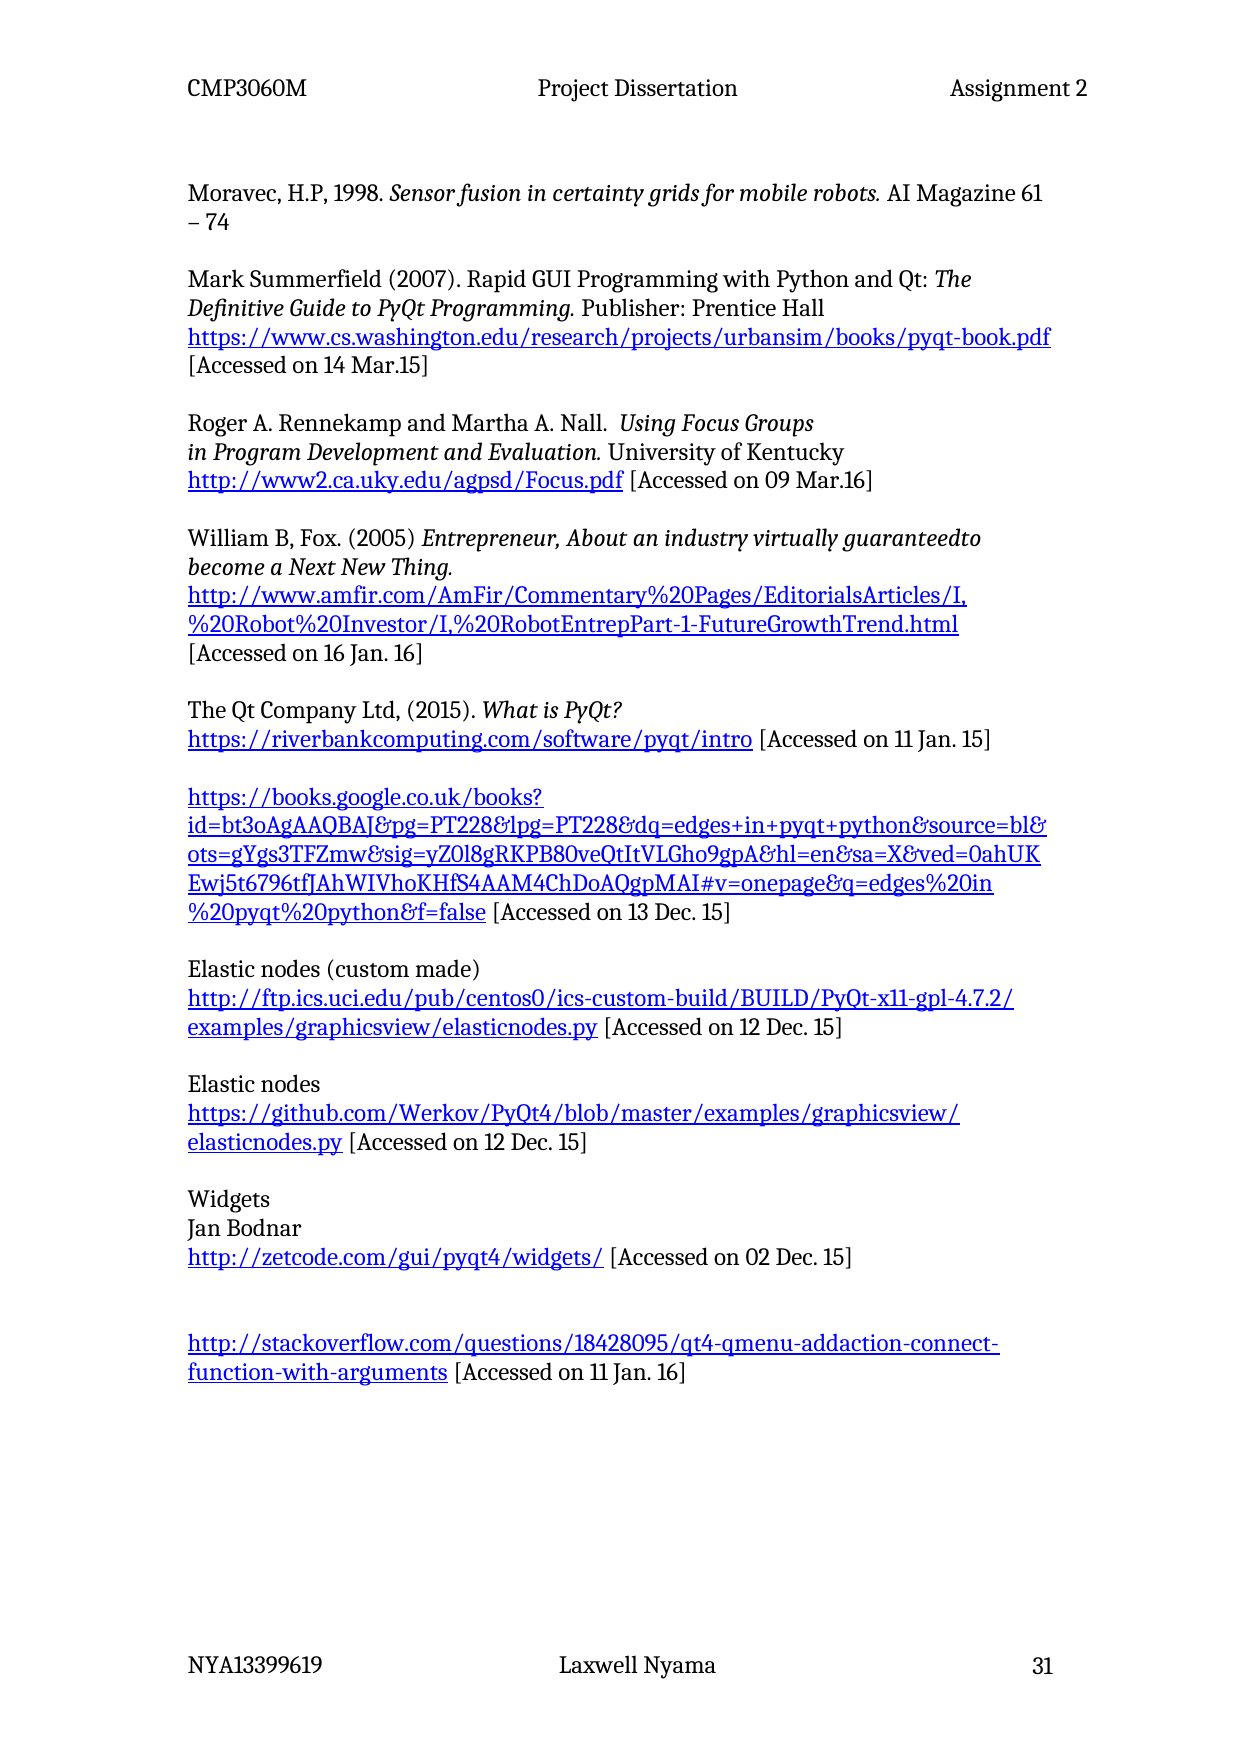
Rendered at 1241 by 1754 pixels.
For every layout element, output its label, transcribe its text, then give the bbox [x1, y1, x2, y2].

text http://www.amfir.com/AmFir/Commentary%20Pages/EditorialsArticles/I,%20Robot%20Investor/I,%20RobotEntrepPart-1-FutureGrowthTrend.html [Accessed on 16 Jan. 16] [187, 581, 1053, 667]
text William B, Fox. (2005) Entrepreneur, About an industry virtually guaranteed to become a Next New Thing. [187, 524, 1053, 581]
text Elastic nodes [187, 1070, 1053, 1099]
text https://www.cs.washington.edu/research/projects/urbansim/books/pyqt-book.pdf [Accessed on 14 Mar.15] [187, 322, 1053, 380]
text Widgets [187, 1185, 1053, 1214]
text The Qt Company Ltd, (2015). What is PyQt? [187, 696, 1053, 725]
text Mark Summerfield (2007). Rapid GUI Programming with Python and Qt: The Definitive Guide to PyQt Programming. Publisher: Prentice Hall [187, 265, 1053, 322]
text Jan Bodnar [187, 1214, 1053, 1242]
text Roger A. Rennekamp and Martha A. Nall. Using Focus Groups in Program Development and Evaluation. University of Kentucky [187, 409, 1053, 466]
text http://www2.ca.uky.edu/agpsd/Focus.pdf [Accessed on 09 Mar.16] [187, 466, 1053, 495]
text http://stackoverflow.com/questions/18428095/qt4-qmenu-addaction-connect-function-with-arguments [Accessed on 11 Jan. 16] [187, 1329, 1053, 1386]
text https://github.com/Werkov/PyQt4/blob/master/examples/graphicsview/elasticnodes.py [Accessed on 12 Dec. 15] [187, 1099, 1053, 1156]
text http://ftp.ics.uci.edu/pub/centos0/ics-custom-build/BUILD/PyQt-x11-gpl-4.7.2/examples/graphicsview/elasticnodes.py [Accessed on 12 Dec. 15] [187, 984, 1053, 1041]
text http://zetcode.com/gui/pyqt4/widgets/ [Accessed on 02 Dec. 15] [187, 1242, 1053, 1271]
text https://books.google.co.uk/books?id=bt3oAgAAQBAJ&pg=PT228&lpg=PT228&dq=edges+in+pyqt+python&source=bl&ots=gYgs3TFZmw&sig=yZ0l8gRKPB80veQtItVLGho9gpA&hl=en&sa=X&ved=0ahUKEwj5t6796tfJAhWIVhoKHfS4AAM4ChDoAQgpMAI#v=onepage&q=edges%20in%20pyqt%20python&f=false [Accessed on 13 Dec. 15] [187, 782, 1053, 926]
text Moravec, H.P, 1998. Sensor fusion in certainty grids for mobile robots. AI Magazine 61 – 74 [187, 179, 1053, 236]
text Elastic nodes (custom made) [187, 955, 1053, 984]
text https://riverbankcomputing.com/software/pyqt/intro [Accessed on 11 Jan. 15] [187, 725, 1053, 754]
